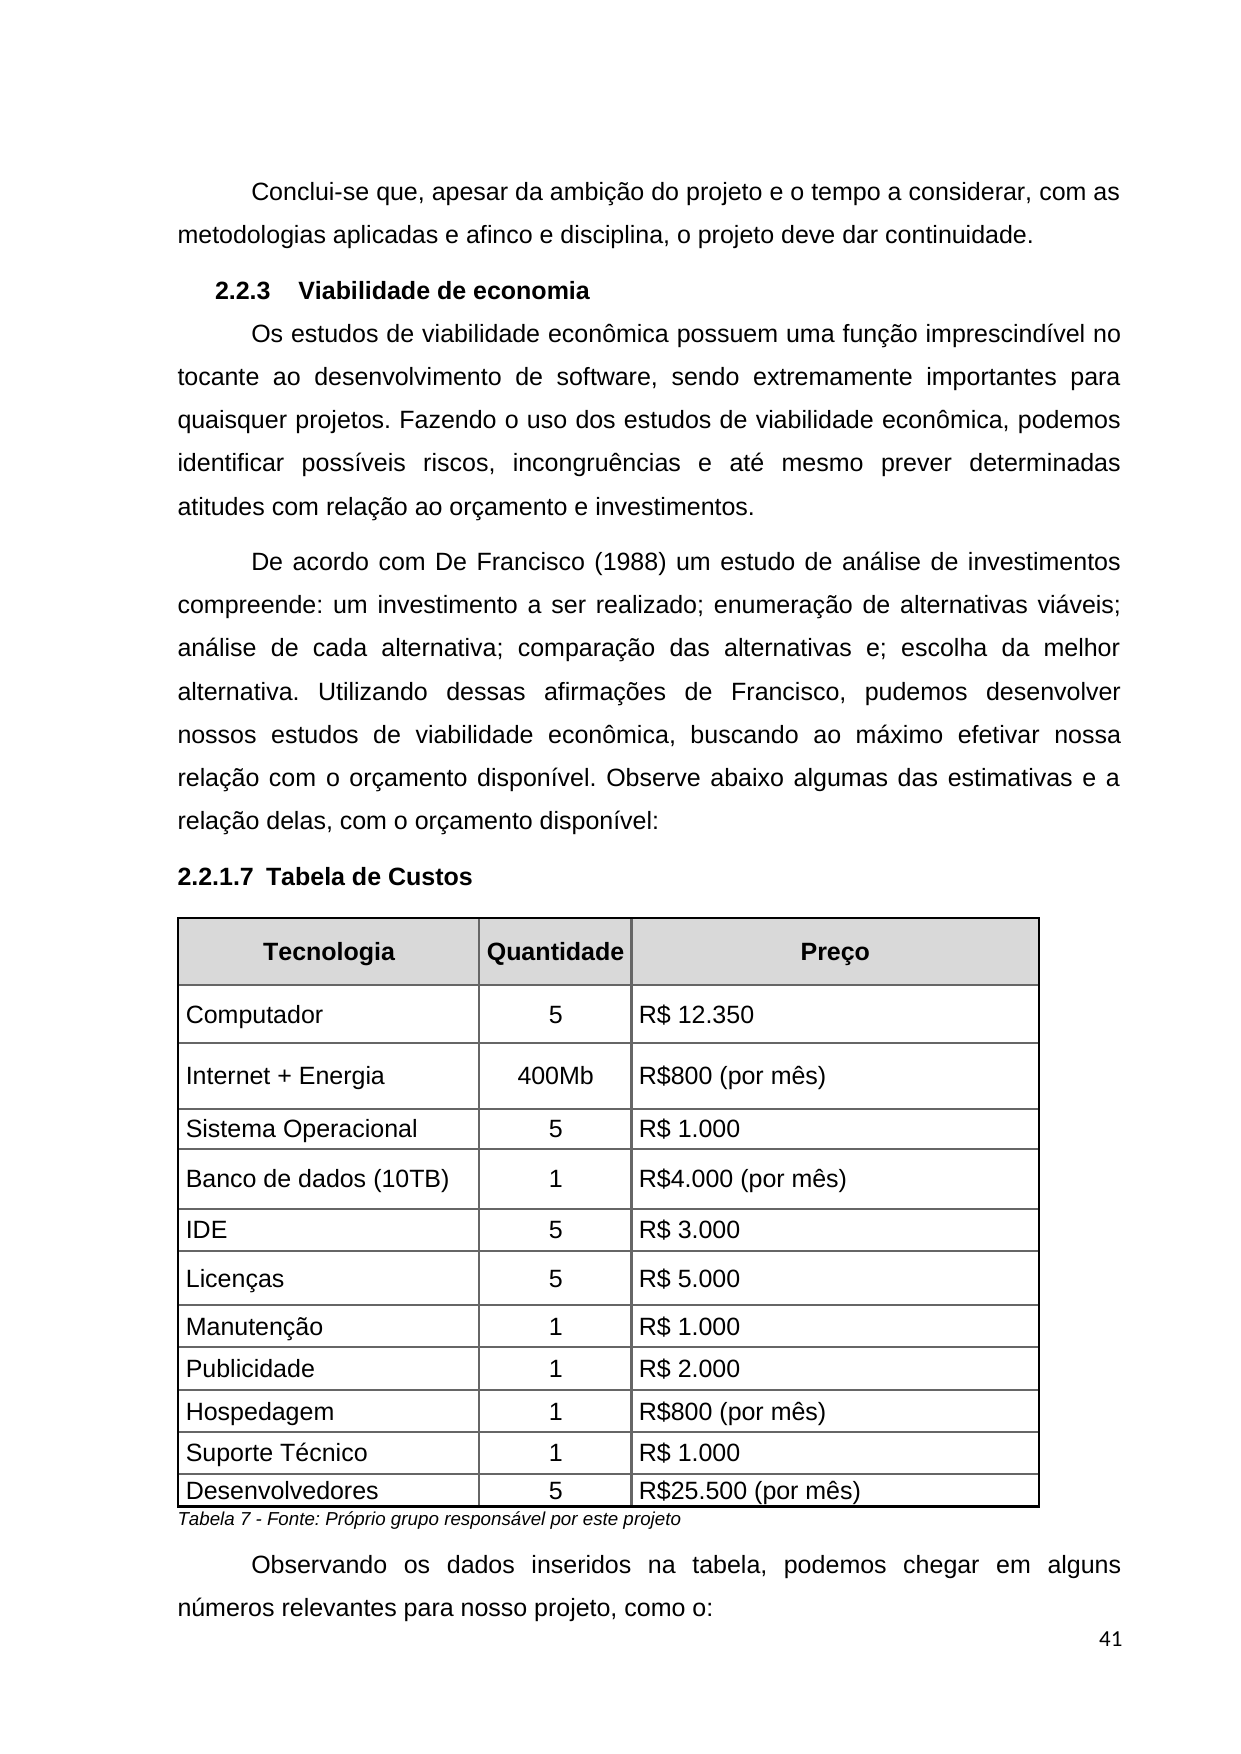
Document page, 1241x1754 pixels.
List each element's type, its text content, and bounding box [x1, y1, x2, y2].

table_cell 5 [480, 1210, 630, 1250]
table_header Tecnologia [179, 919, 478, 984]
table_cell 1 [480, 1306, 630, 1346]
table_cell Suporte Técnico [179, 1433, 478, 1473]
table_cell IDE [179, 1210, 478, 1250]
table_cell Sistema Operacional [179, 1110, 478, 1147]
table_header Preço [633, 919, 1038, 984]
table_cell 1 [480, 1433, 630, 1473]
table_cell 5 [480, 1252, 630, 1304]
table_cell Banco de dados (10TB) [179, 1150, 478, 1208]
table_cell Licenças [179, 1252, 478, 1304]
table_cell R$ 1.000 [633, 1433, 1038, 1473]
text De acordo com De Francisco (1988) um estudo de análise de investimentos compreende: um investimento a ser realizado; enumeração de alternativas viáveis; análise de cada alternativa; comparação das alternativas e; escolha da melhor alternativa. Utilizando dessas afirmações de Francisco, pudemos desenvolver nossos estudos de viabilidade econômica, buscando ao máximo efetivar nossa relação com o orçamento disponível. Observe abaixo algumas das estimativas e a relação delas, com o orçamento disponível: [177, 547, 1122, 835]
text Observando os dados inseridos na tabela, podemos chegar em alguns números relevantes para nosso projeto, como o: [177, 1550, 1122, 1622]
text Conclui-se que, apesar da ambição do projeto e o tempo a considerar, com as metodologias aplicadas e afinco e disciplina, o projeto deve dar continuidade. [177, 177, 1122, 249]
table_cell R$ 5.000 [633, 1252, 1038, 1304]
table_cell R$800 (por mês) [633, 1391, 1038, 1431]
table_cell R$ 1.000 [633, 1306, 1038, 1346]
table_cell 1 [480, 1150, 630, 1208]
table_cell Manutenção [179, 1306, 478, 1346]
table_cell R$ 12.350 [633, 986, 1038, 1042]
table_cell R$4.000 (por mês) [633, 1150, 1038, 1208]
text Os estudos de viabilidade econômica possuem uma função imprescindível no tocante ao desenvolvimento de software, sendo extremamente importantes para quaisquer projetos. Fazendo o uso dos estudos de viabilidade econômica, podemos identificar possíveis riscos, incongruências e até mesmo prever determinadas atitudes com relação ao orçamento e investimentos. [177, 319, 1122, 520]
table_header Quantidade [480, 919, 630, 984]
table_cell 5 [480, 986, 630, 1042]
table_cell Hospedagem [179, 1391, 478, 1431]
table_cell Publicidade [179, 1348, 478, 1389]
text Tabela 7 - Fonte: Próprio grupo responsável por este projeto [177, 1507, 1122, 1529]
text Viabilidade de economia [215, 276, 1122, 305]
table_cell R$25.500 (por mês) [633, 1475, 1038, 1505]
table_cell 5 [480, 1110, 630, 1147]
table_cell Computador [179, 986, 478, 1042]
table_cell 1 [480, 1348, 630, 1389]
table_cell 400Mb [480, 1044, 630, 1107]
table_cell R$ 2.000 [633, 1348, 1038, 1389]
table_cell R$ 1.000 [633, 1110, 1038, 1147]
table_cell 1 [480, 1391, 630, 1431]
table_cell R$ 3.000 [633, 1210, 1038, 1250]
table_cell Internet + Energia [179, 1044, 478, 1107]
table_cell 5 [480, 1475, 630, 1505]
table_cell R$800 (por mês) [633, 1044, 1038, 1107]
text Tabela de Custos [177, 862, 1122, 890]
table_cell Desenvolvedores [179, 1475, 478, 1505]
